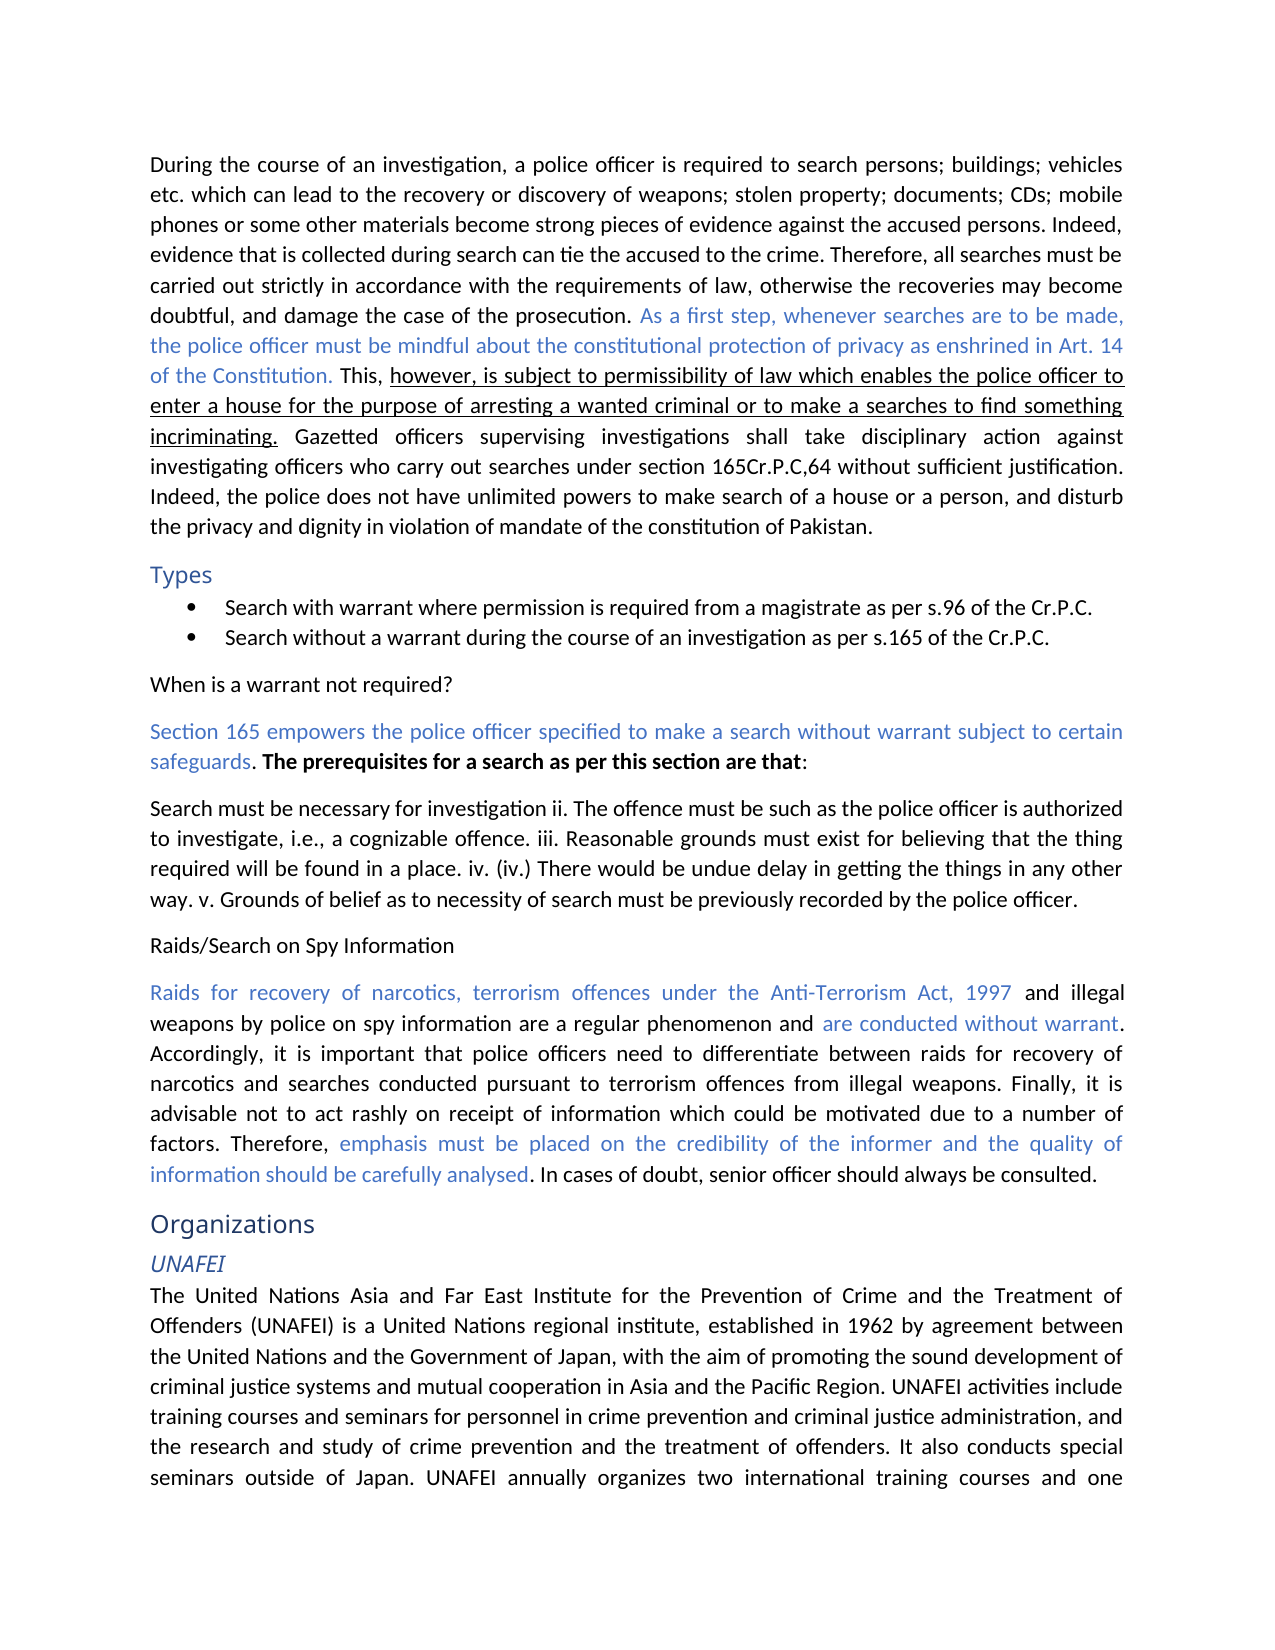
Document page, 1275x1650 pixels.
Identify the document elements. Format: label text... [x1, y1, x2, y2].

text Section 165 empowers the police officer specified to make a search without warrant subject to certain safeguards. The prerequisites for a search as per this section are that: [150, 717, 1125, 775]
list Search with warrant where permission is required from a magistrate as per s.96 of the Cr.P.C. [187, 593, 1125, 621]
text When is a warrant not required? [150, 670, 1125, 698]
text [150, 1281, 1125, 1491]
list Search without a warrant during the course of an investigation as per s.165 of the Cr.P.C. [187, 623, 1125, 651]
text Search must be necessary for investigation ii. The offence must be such as the police officer is authorized to investigate, i.e., a cognizable offence. iii. Reasonable grounds must exist for believing that the thing required will be found in a place. iv. (iv.) There would be undue delay in getting the things in any other way. v. Grounds of belief as to necessity of search must be previously recorded by the police officer. [150, 794, 1125, 913]
text During the course of an investigation, a police officer is required to search persons; buildings; vehicles etc. which can lead to the recovery or discovery of weapons; stolen property; documents; CDs; mobile phones or some other materials become strong pieces of evidence against the accused persons. Indeed, evidence that is collected during search can tie the accused to the crime. Therefore, all searches must be carried out strictly in accordance with the requirements of law, otherwise the recoveries may become doubtful, and damage the case of the prosecution. As a first step, whenever searches are to be made, the police officer must be mindful about the constitutional protection of privacy as enshrined in Art. 14 of the Constitution. This, however, is subject to permissibility of law which enables the police officer to enter a house for the purpose of arresting a wanted criminal or to make a searches to find something incriminating. Gazetted officers supervising investigations shall take disciplinary action against investigating officers who carry out searches under section 165Cr.P.C,64 without sufficient justification. Indeed, the police does not have unlimited powers to make search of a house or a person, and disturb the privacy and dignity in violation of mandate of the constitution of Pakistan. [150, 150, 1125, 541]
subtitle Types [150, 559, 1125, 591]
subtitle Organizations [150, 1207, 1125, 1241]
text Raids for recovery of narcotics, terrorism offences under the Anti-Terrorism Act, 1997 and illegal weapons by police on spy information are a regular phenomenon and are conducted without warrant. Accordingly, it is important that police officers need to differentiate between raids for recovery of narcotics and searches conducted pursuant to terrorism offences from illegal weapons. Finally, it is advisable not to act rashly on receipt of information which could be motivated due to a number of factors. Therefore, emphasis must be placed on the credibility of the informer and the quality of information should be carefully analysed. In cases of doubt, senior officer should always be consulted. [150, 978, 1125, 1188]
subtitle UNAFEI [150, 1248, 1125, 1279]
text Raids/Search on Spy Information [150, 932, 1125, 960]
